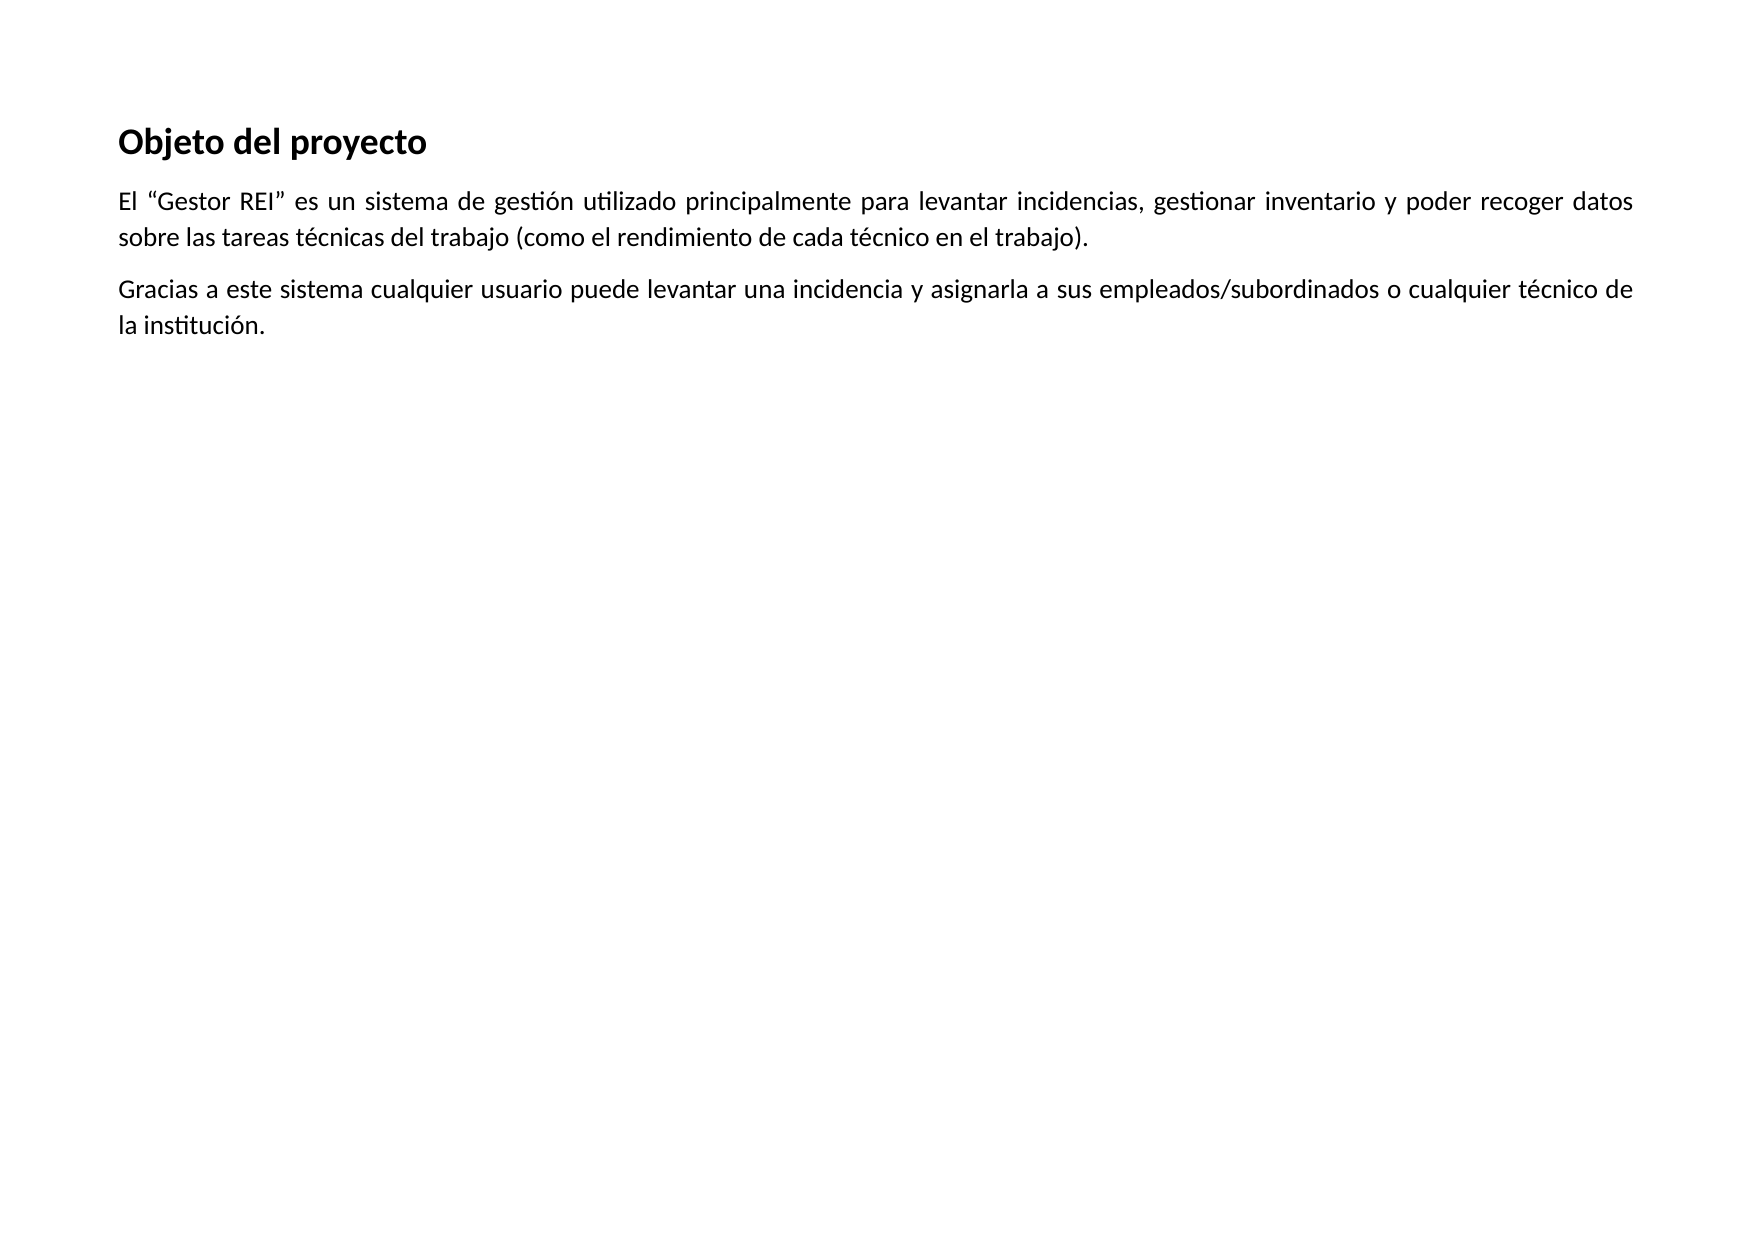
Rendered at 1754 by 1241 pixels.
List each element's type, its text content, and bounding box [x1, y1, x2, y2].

text El “Gestor REI” es un sistema de gestión utilizado principalmente para levantar incidencias, gestionar inventario y poder recoger datos sobre las tareas técnicas del trabajo (como el rendimiento de cada técnico en el trabajo). [118, 184, 1636, 253]
text Gracias a este sistema cualquier usuario puede levantar una incidencia y asignarla a sus empleados/subordinados o cualquier técnico de la institución. [118, 272, 1636, 341]
text Objeto del proyecto [118, 118, 1636, 164]
